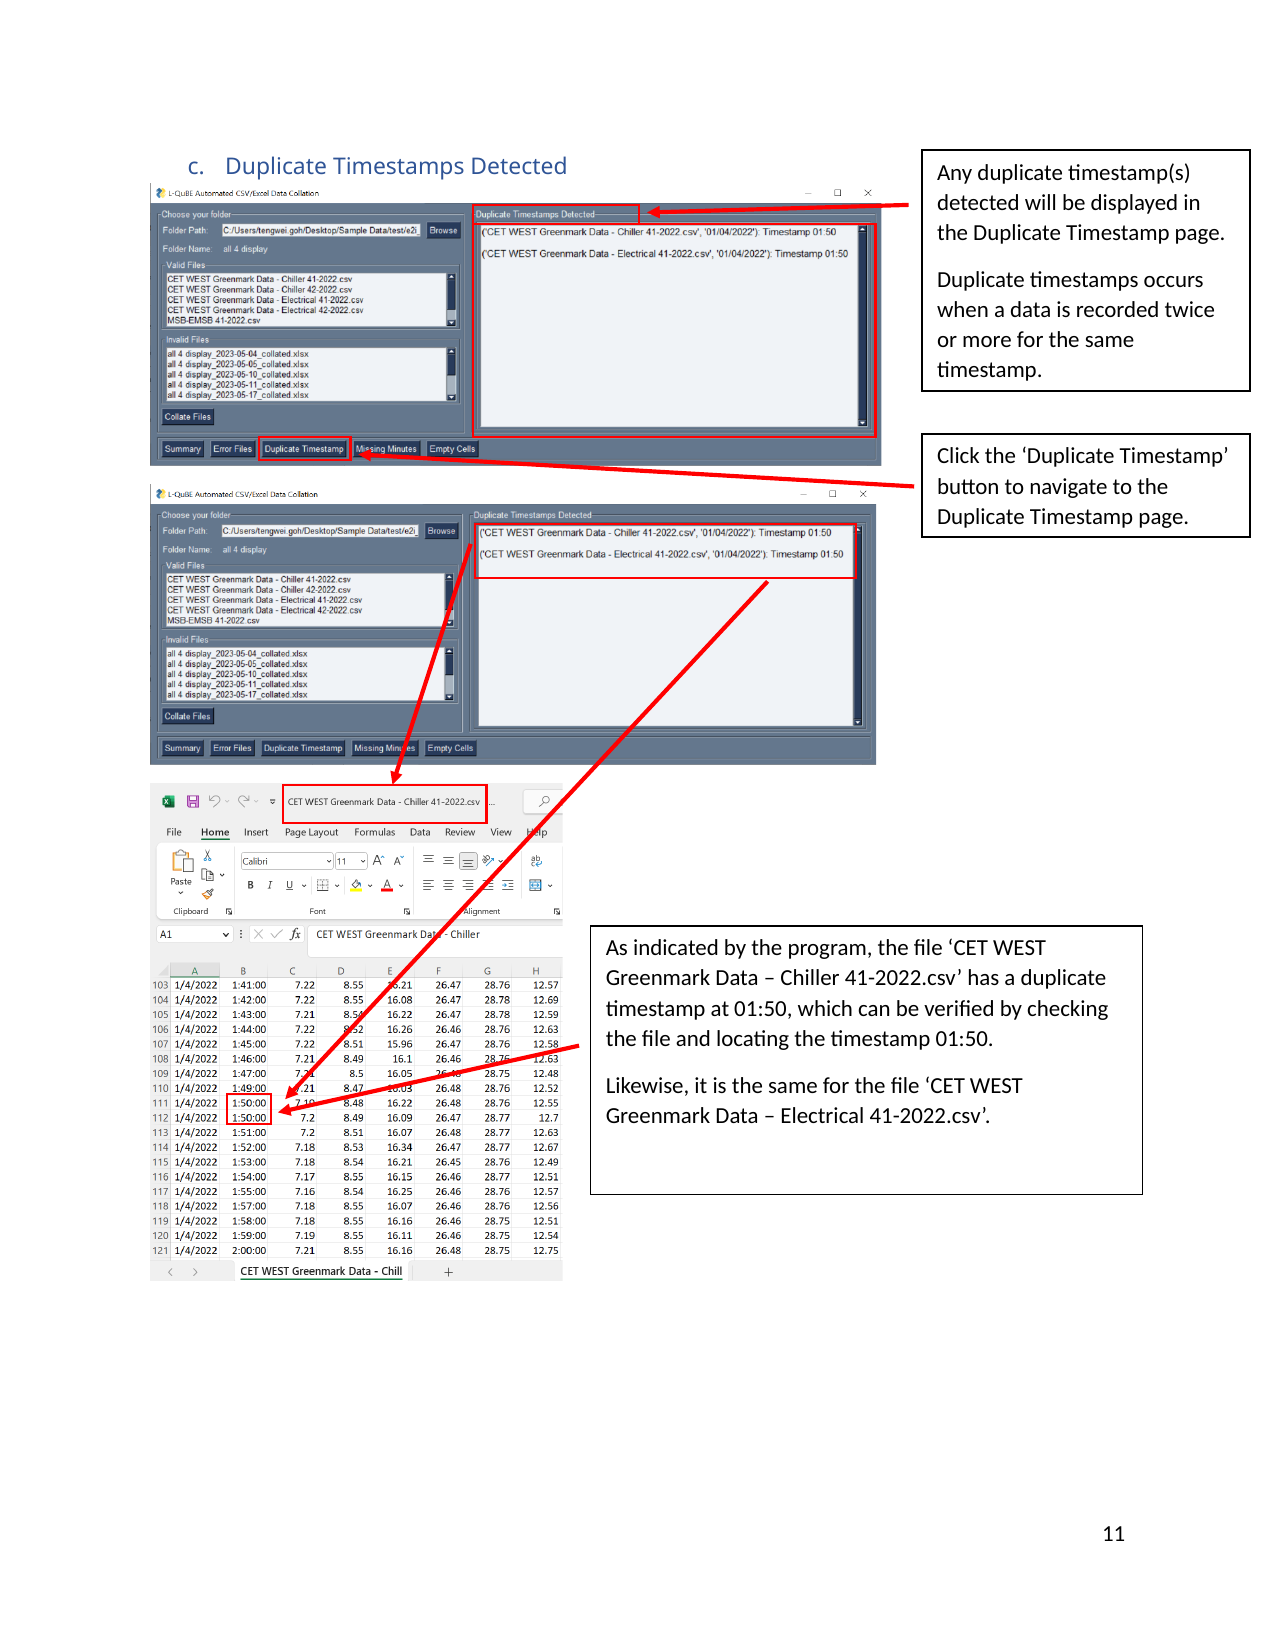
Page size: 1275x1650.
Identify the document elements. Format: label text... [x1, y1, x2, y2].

picture [150, 783, 563, 1281]
subtitle Duplicate Timestamps Detected [187, 150, 921, 181]
picture [476, 525, 855, 577]
subtitle Duplicate Timestamps Detected [923, 151, 1125, 181]
picture [284, 786, 485, 822]
picture [150, 484, 877, 765]
picture [150, 183, 882, 466]
